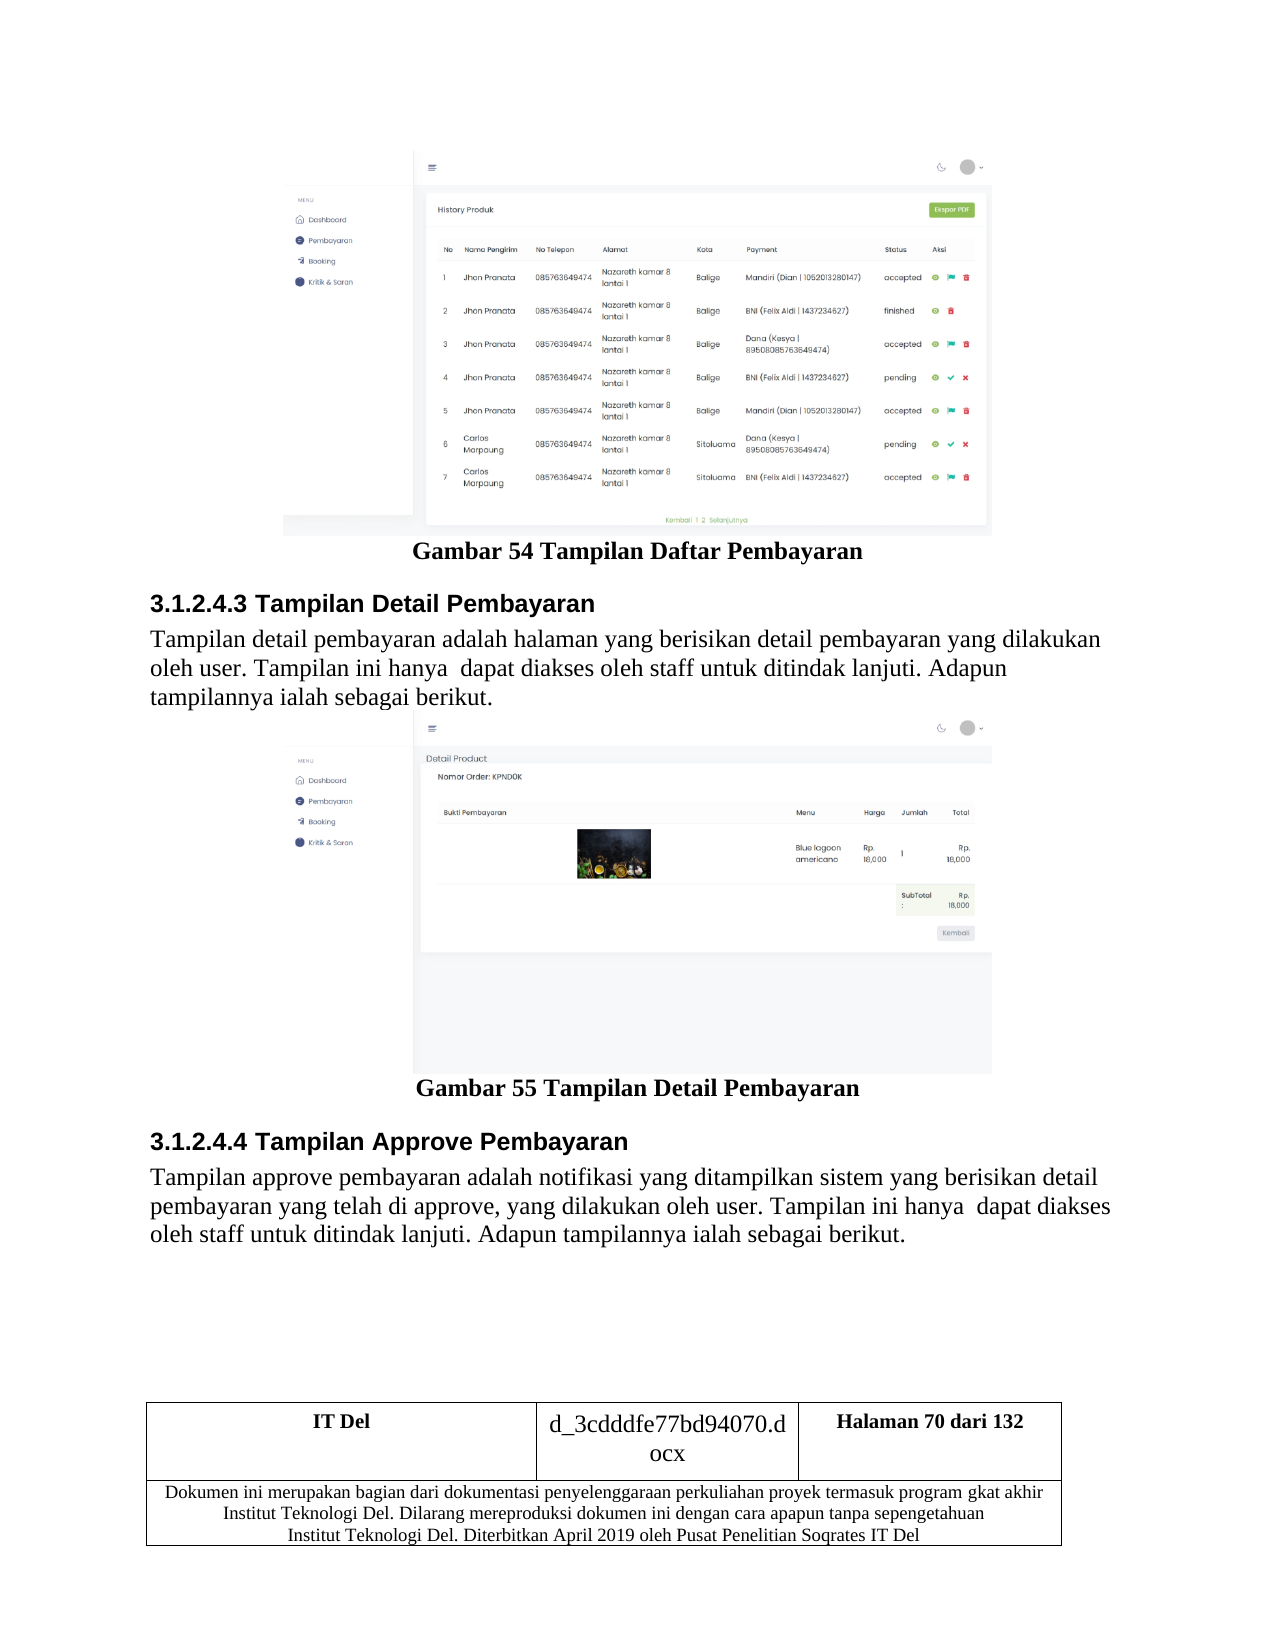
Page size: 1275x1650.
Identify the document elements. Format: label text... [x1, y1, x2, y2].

text Gambar 54 Tampilan Daftar Pembayaran [150, 536, 1125, 564]
text Tampilan approve pembayaran adalah notifikasi yang ditampilkan sistem yang berisikan detail pembayaran yang telah di approve, yang dilakukan oleh user. Tampilan ini hanya dapat diakses oleh staff untuk ditindak lanjuti. Adapun tampilannya ialah sebagai berikut. [150, 1162, 1125, 1248]
subtitle Tampilan Detail Pembayaran [150, 589, 1125, 618]
text Gambar 55 Tampilan Detail Pembayaran [150, 1073, 1125, 1102]
picture [283, 150, 992, 536]
picture [283, 710, 992, 1074]
text Tampilan detail pembayaran adalah halaman yang berisikan detail pembayaran yang dilakukan oleh user. Tampilan ini hanya dapat diakses oleh staff untuk ditindak lanjuti. Adapun tampilannya ialah sebagai berikut. [150, 624, 1125, 711]
subtitle Tampilan Approve Pembayaran [150, 1127, 1125, 1156]
